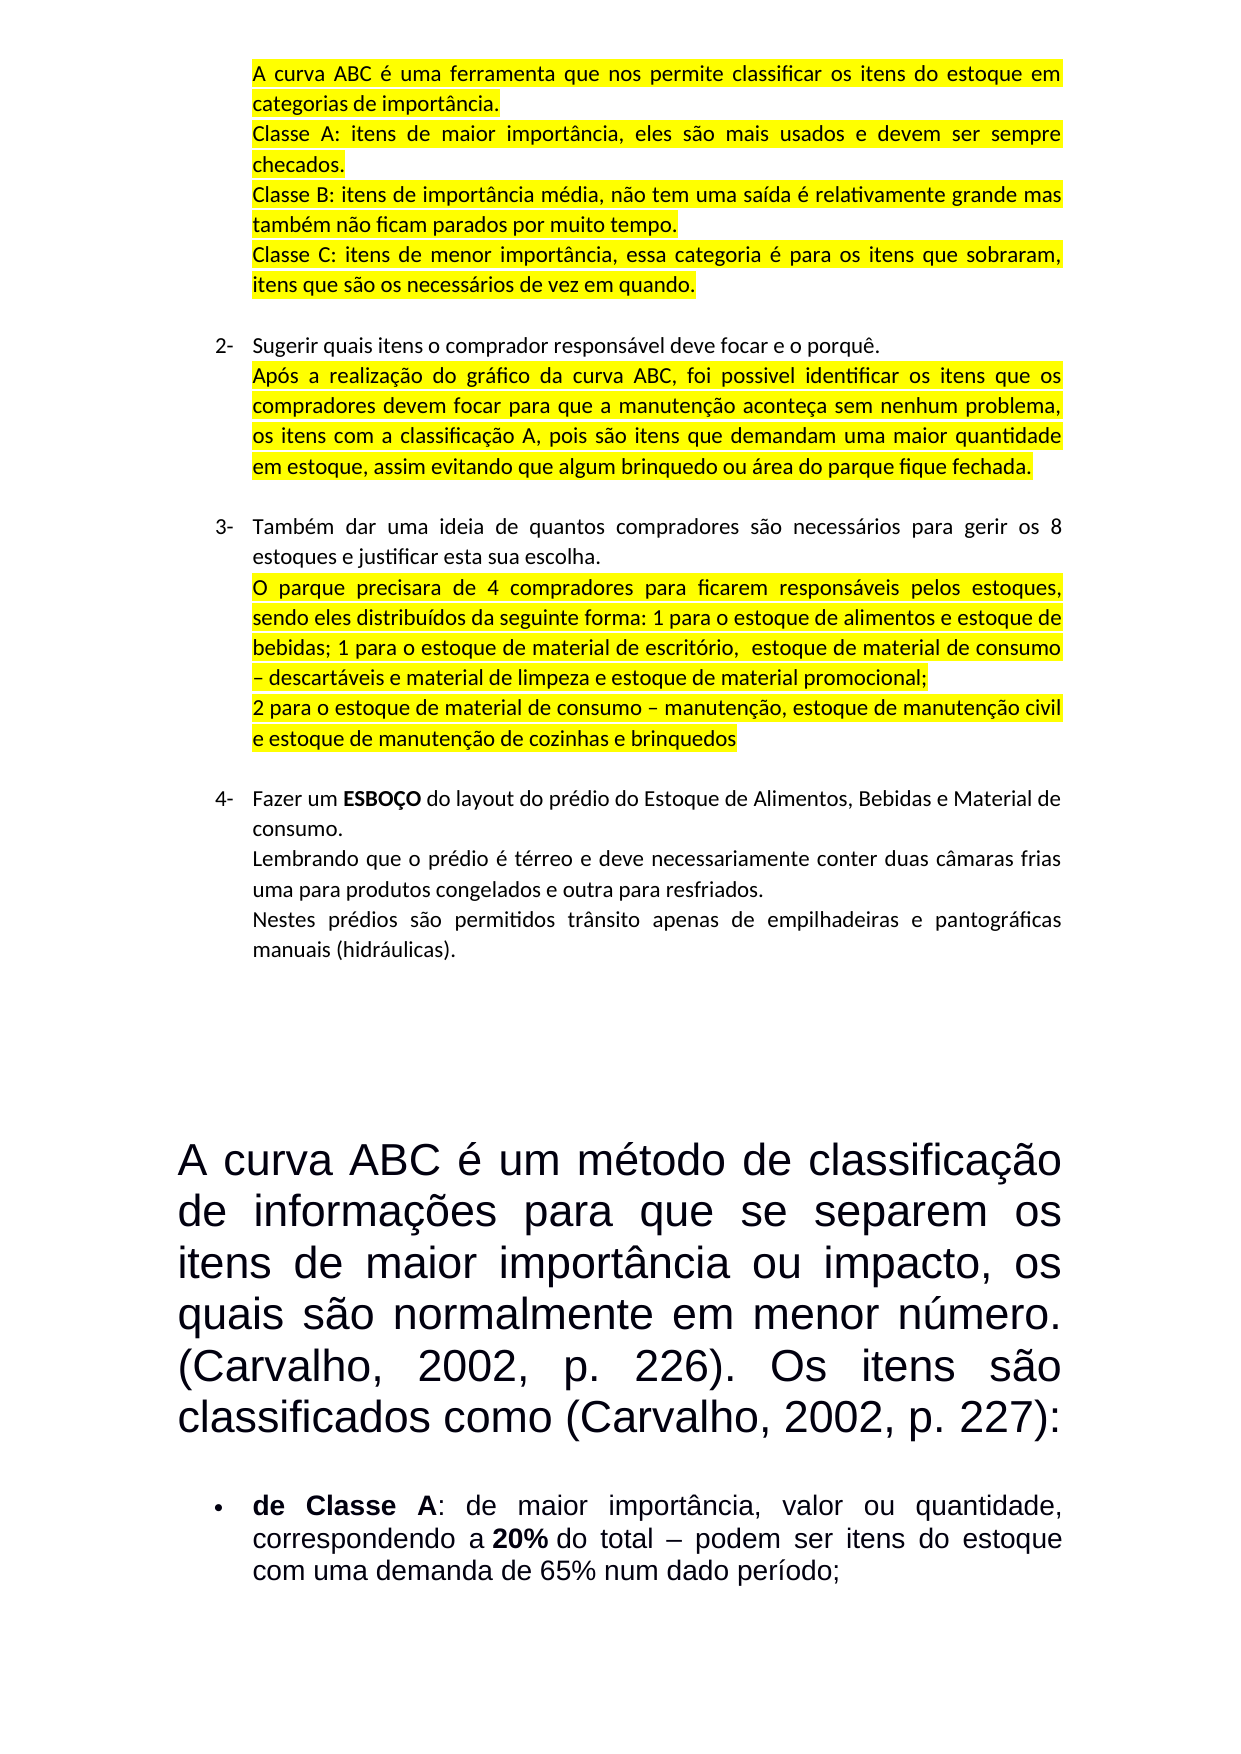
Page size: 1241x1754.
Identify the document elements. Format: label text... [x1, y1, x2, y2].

list Classe B: itens de importância média, não tem uma saída é relativamente grande mas também não ficam parados por muito tempo. [252, 208, 1063, 238]
list O parque precisara de 4 compradores para ficarem responsáveis pelos estoques, sendo eles distribuídos da seguinte forma: 1 para o estoque de alimentos e estoque de bebidas; 1 para o estoque de material de escritório, estoque de material de consumo – descartáveis e material de limpeza e estoque de material promocional; [252, 661, 1063, 691]
text A curva ABC é um método de classificação de informações para que se separem os itens de maior importância ou impacto, os quais são normalmente em menor número. (Carvalho, 2002, p. 226). Os itens são classificados como (Carvalho, 2002, p. 227): [177, 1133, 1063, 1442]
list Classe A: itens de maior importância, eles são mais usados e devem ser sempre checados. [252, 148, 1063, 178]
list Sugerir quais itens o comprador responsável deve focar e o porquê. [215, 331, 1063, 359]
list Também dar uma ideia de quantos compradores são necessários para gerir os 8 estoques e justificar esta sua escolha. [215, 512, 1063, 571]
list Após a realização do gráfico da curva ABC, foi possivel identificar os itens que os compradores devem focar para que a manutenção aconteça sem nenhum problema, os itens com a classificação A, pois são itens que demandam uma maior quantidade em estoque, assim evitando que algum brinquedo ou área do parque fique fechada. [252, 450, 1063, 480]
list Classe C: itens de menor importância, essa categoria é para os itens que sobraram, itens que são os necessários de vez em quando. [252, 268, 1063, 299]
list A curva ABC é uma ferramenta que nos permite classificar os itens do estoque em categorias de importância. [252, 87, 1063, 117]
list 2 para o estoque de material de consumo – manutenção, estoque de manutenção civil e estoque de manutenção de cozinhas e brinquedos [252, 722, 1063, 752]
list Lembrando que o prédio é térreo e deve necessariamente conter duas câmaras frias uma para produtos congelados e outra para resfriados. [252, 844, 1063, 903]
list de Classe A: de maior importância, valor ou quantidade, correspondendo a 20% do total – podem ser itens do estoque com uma demanda de 65% num dado período; [215, 1489, 1063, 1587]
list Nestes prédios são permitidos trânsito apenas de empilhadeiras e pantográficas manuais (hidráulicas). [252, 905, 1063, 963]
list Fazer um ESBOÇO do layout do prédio do Estoque de Alimentos, Bebidas e Material de consumo. [215, 784, 1063, 842]
